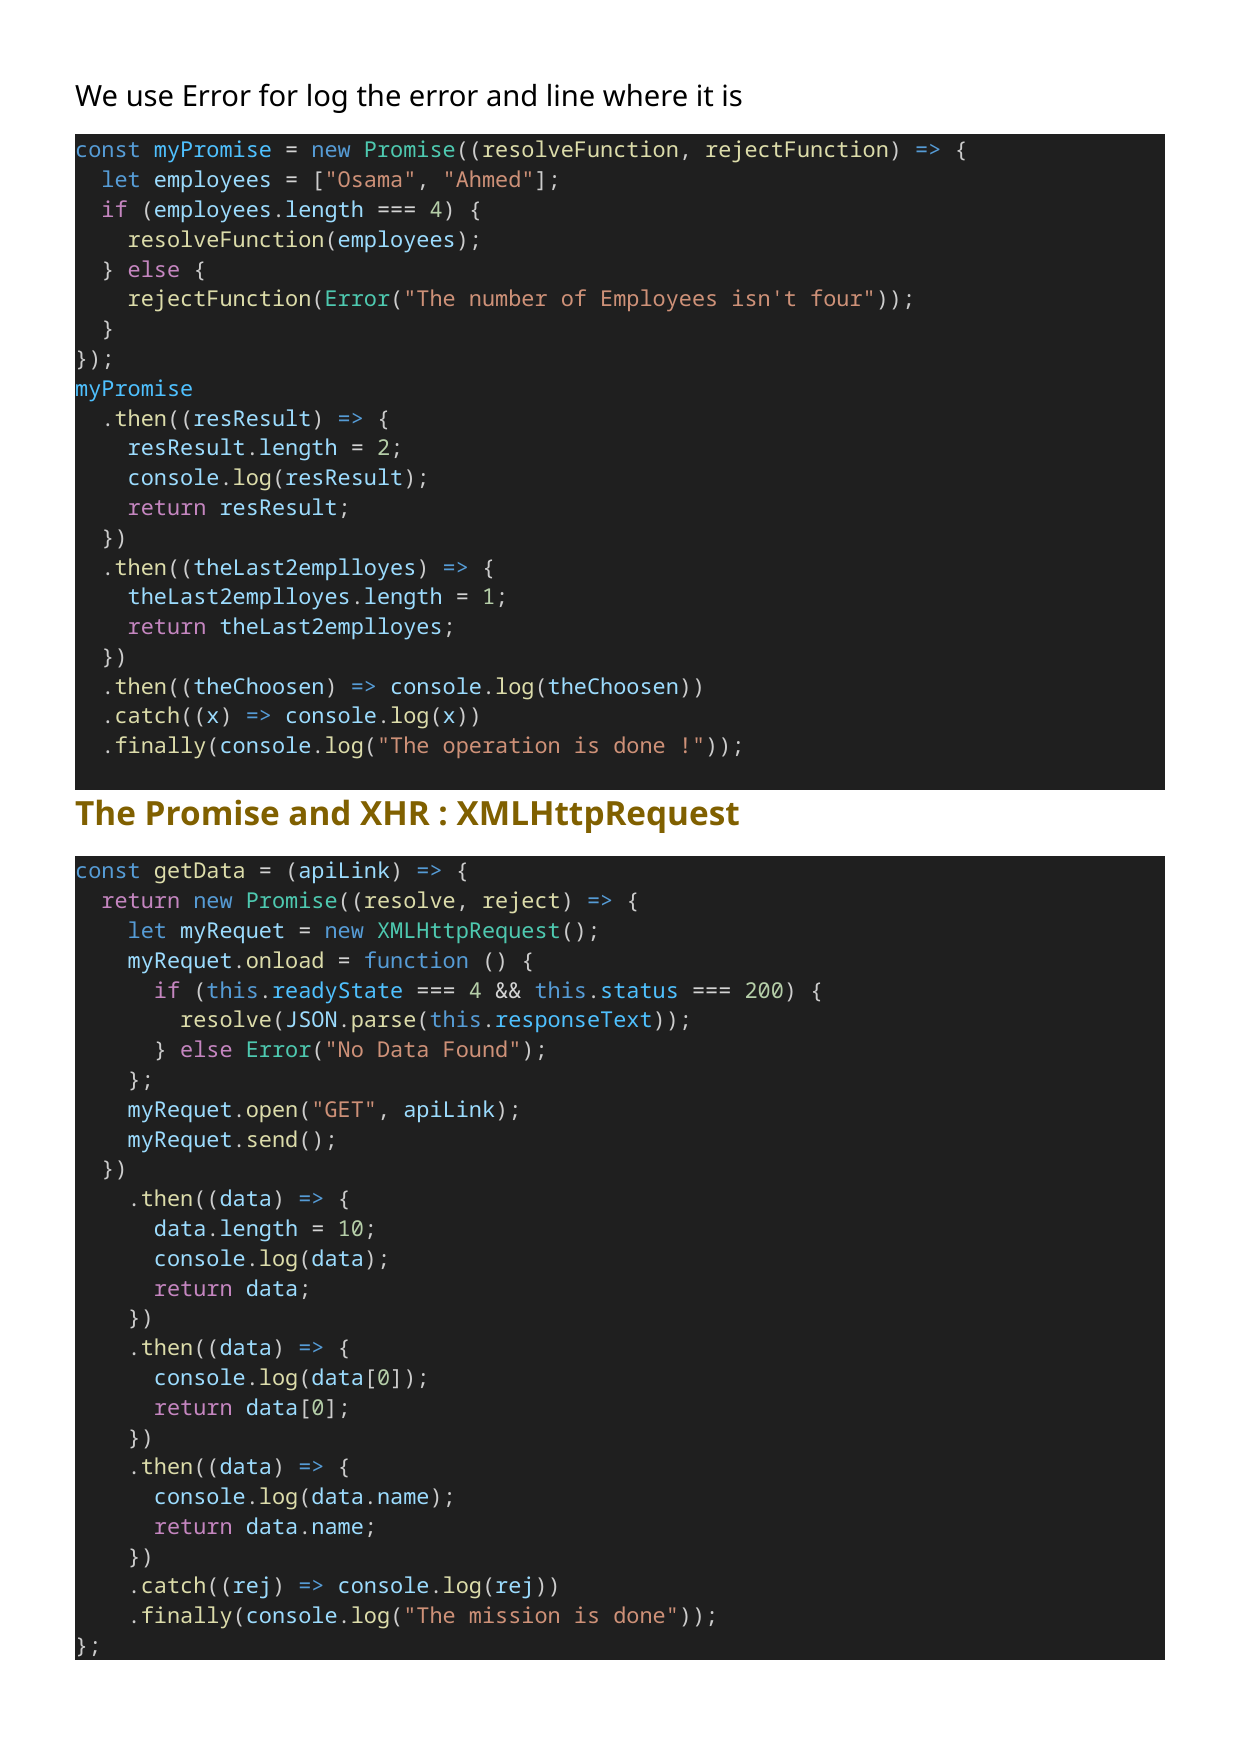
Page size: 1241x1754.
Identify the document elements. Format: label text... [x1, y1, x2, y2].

text const myPromise = new Promise((resolveFunction, rejectFunction) => { [75, 134, 1165, 164]
text }); [75, 343, 1165, 373]
text myPromise [75, 373, 1165, 403]
text return resResult; [75, 492, 1165, 522]
text .finally(console.log("The operation is done !")); [75, 730, 1165, 760]
text }) [75, 641, 1165, 671]
text if (employees.length === 4) { [75, 194, 1165, 224]
text const getData = (apiLink) => { [75, 856, 1165, 885]
text return data.name; [75, 1511, 1165, 1541]
text .then((data) => { [75, 1451, 1165, 1481]
text .catch((rej) => console.log(rej)) [75, 1571, 1165, 1600]
text }) [75, 1422, 1165, 1451]
text } [75, 313, 1165, 343]
text myRequet.onload = function () { [75, 945, 1165, 975]
text .then((data) => { [75, 1183, 1165, 1213]
text .then((theLast2emplloyes) => { [75, 552, 1165, 581]
text myRequet.send(); [75, 1124, 1165, 1153]
text data.length = 10; [75, 1213, 1165, 1243]
text }) [75, 1302, 1165, 1332]
text }) [75, 1541, 1165, 1571]
text }; [75, 1630, 1165, 1660]
text The Promise and XHR : XMLHttpRequest [75, 790, 1165, 835]
text rejectFunction(Error("The number of Employees isn't four")); [75, 283, 1165, 313]
text resResult.length = 2; [75, 432, 1165, 462]
text .catch((x) => console.log(x)) [75, 701, 1165, 730]
text let myRequet = new XMLHttpRequest(); [75, 915, 1165, 945]
text .then((theChoosen) => console.log(theChoosen)) [75, 671, 1165, 701]
text return theLast2emplloyes; [75, 611, 1165, 641]
text .finally(console.log("The mission is done")); [75, 1600, 1165, 1630]
text theLast2emplloyes.length = 1; [75, 581, 1165, 611]
text let employees = ["Osama", "Ahmed"]; [75, 164, 1165, 194]
text resolve(JSON.parse(this.responseText)); [75, 1004, 1165, 1034]
text return data[0]; [75, 1392, 1165, 1422]
text .then((resResult) => { [75, 403, 1165, 432]
text if (this.readyState === 4 && this.status === 200) { [75, 975, 1165, 1004]
text We use Error for log the error and line where it is [75, 75, 1165, 115]
text console.log(resResult); [75, 462, 1165, 492]
text }; [75, 1064, 1165, 1094]
text }) [75, 522, 1165, 552]
text myRequet.open("GET", apiLink); [75, 1094, 1165, 1124]
text console.log(data[0]); [75, 1362, 1165, 1392]
text console.log(data); [75, 1243, 1165, 1273]
text } else Error("No Data Found"); [75, 1034, 1165, 1064]
text }) [75, 1153, 1165, 1183]
text .then((data) => { [75, 1332, 1165, 1362]
text return new Promise((resolve, reject) => { [75, 885, 1165, 915]
text console.log(data.name); [75, 1481, 1165, 1511]
text resolveFunction(employees); [75, 224, 1165, 254]
text } else { [75, 254, 1165, 283]
text return data; [75, 1273, 1165, 1302]
